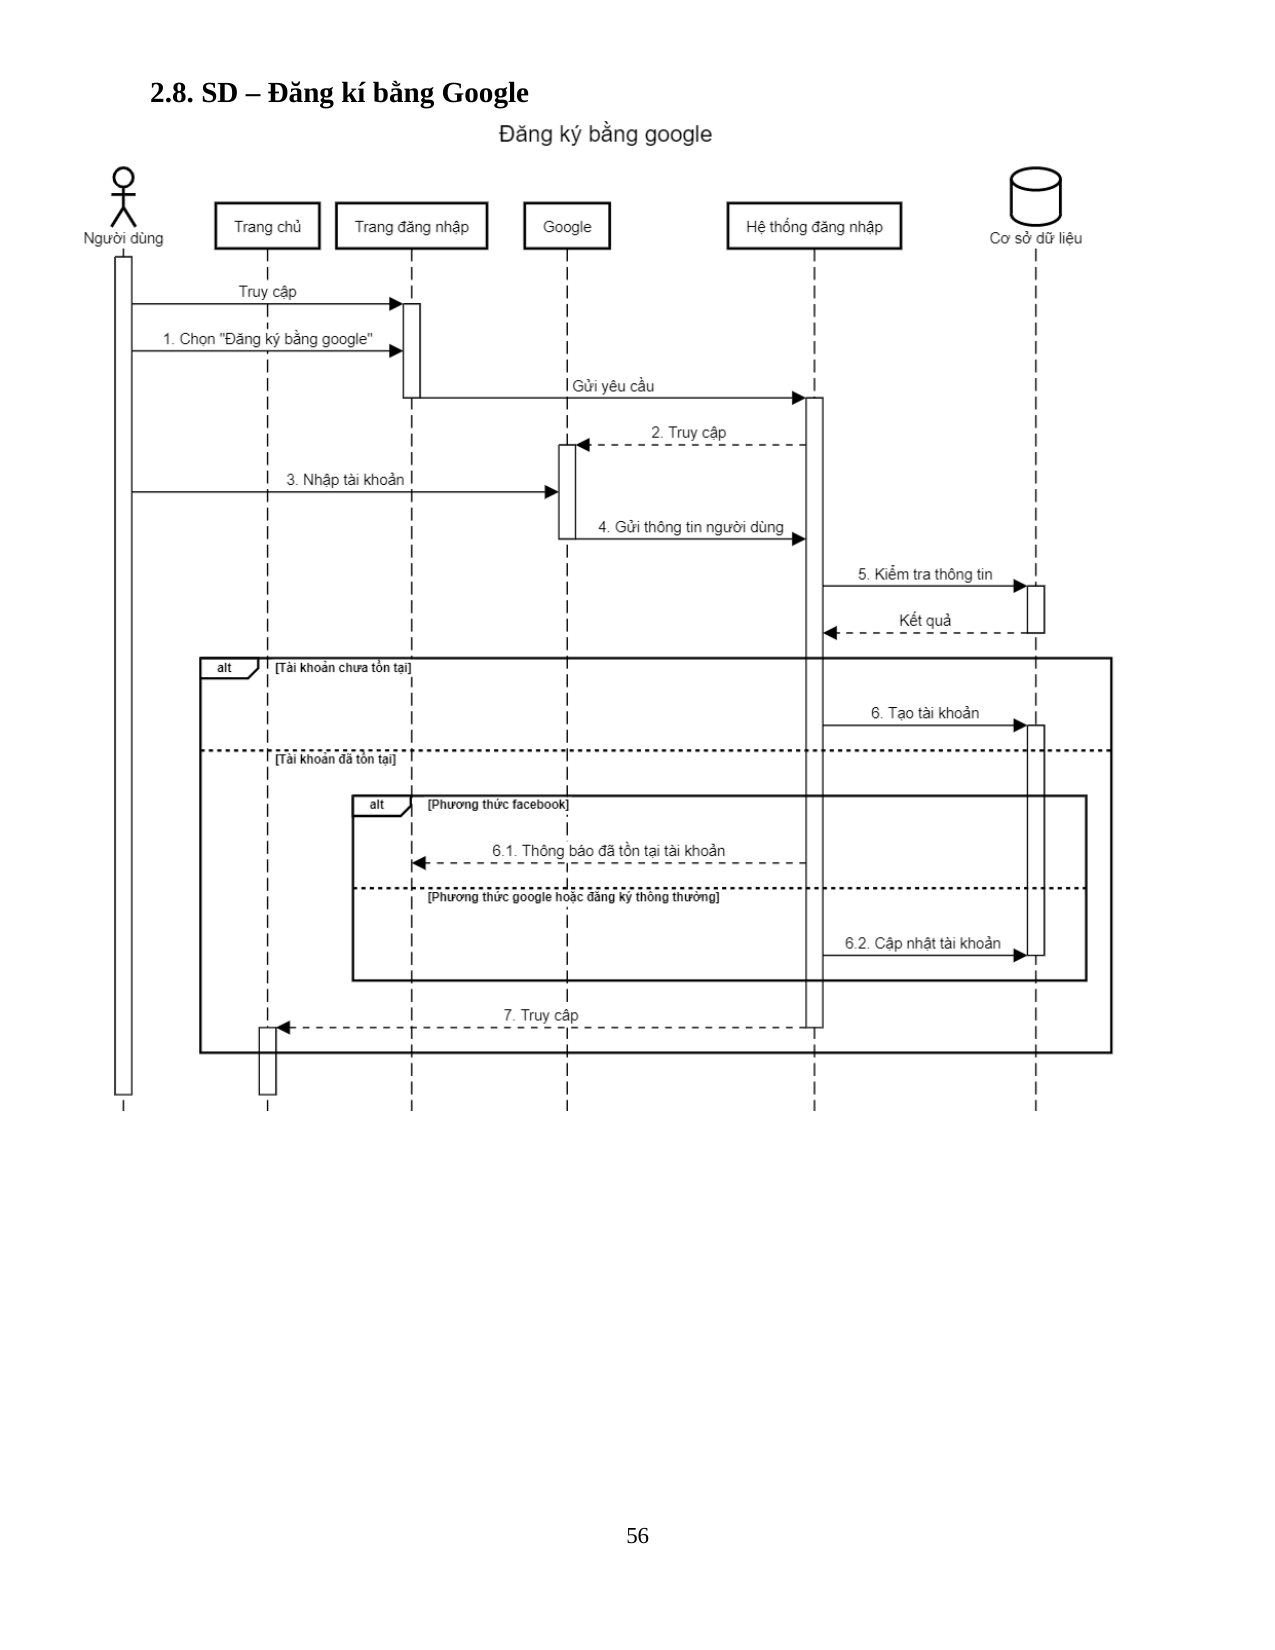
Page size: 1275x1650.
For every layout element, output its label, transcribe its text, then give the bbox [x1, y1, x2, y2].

picture [75, 116, 1136, 1111]
subtitle 2.8. SD – Đăng kí bằng Google [75, 75, 1200, 108]
